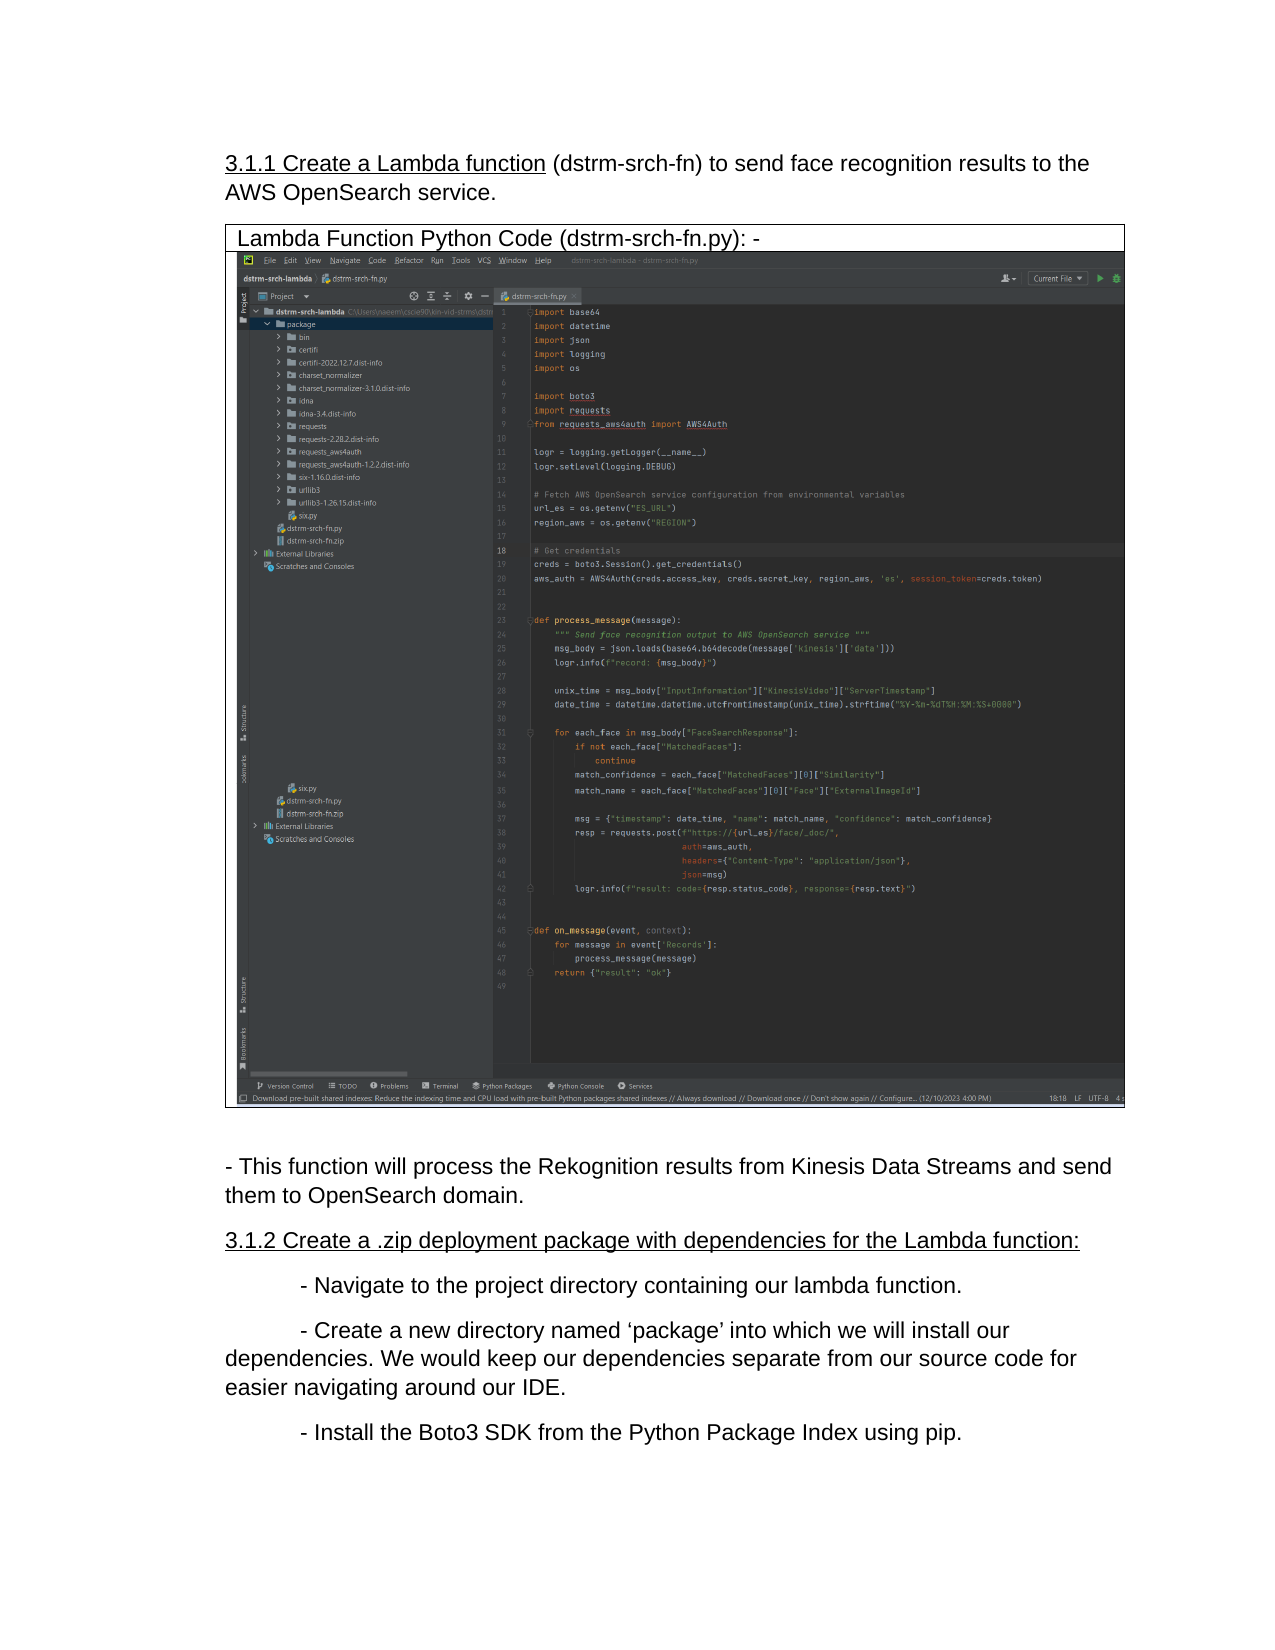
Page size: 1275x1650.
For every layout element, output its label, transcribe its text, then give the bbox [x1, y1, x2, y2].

text - Navigate to the project directory containing our lambda function. [225, 1272, 1125, 1298]
text - This function will process the Rekognition results from Kinesis Data Streams and send them to OpenSearch domain. [225, 1153, 1125, 1208]
table_cell [226, 252, 236, 1107]
text - Create a new directory named ‘package’ into which we will install our dependencies. We would keep our dependencies separate from our source code for easier navigating around our IDE. [225, 1317, 1125, 1400]
text - Install the Boto3 SDK from the Python Package Index using pip. [225, 1419, 1125, 1445]
table_header Lambda Function Python Code (dstrm-srch-fn.py): - [226, 225, 1124, 251]
text 3.1.2 Create a .zip deployment package with dependencies for the Lambda function: [225, 1227, 1125, 1253]
picture [236, 252, 1125, 1107]
text 3.1.1 Create a Lambda function (dstrm-srch-fn) to send face recognition results to the AWS OpenSearch service. [225, 150, 1125, 205]
